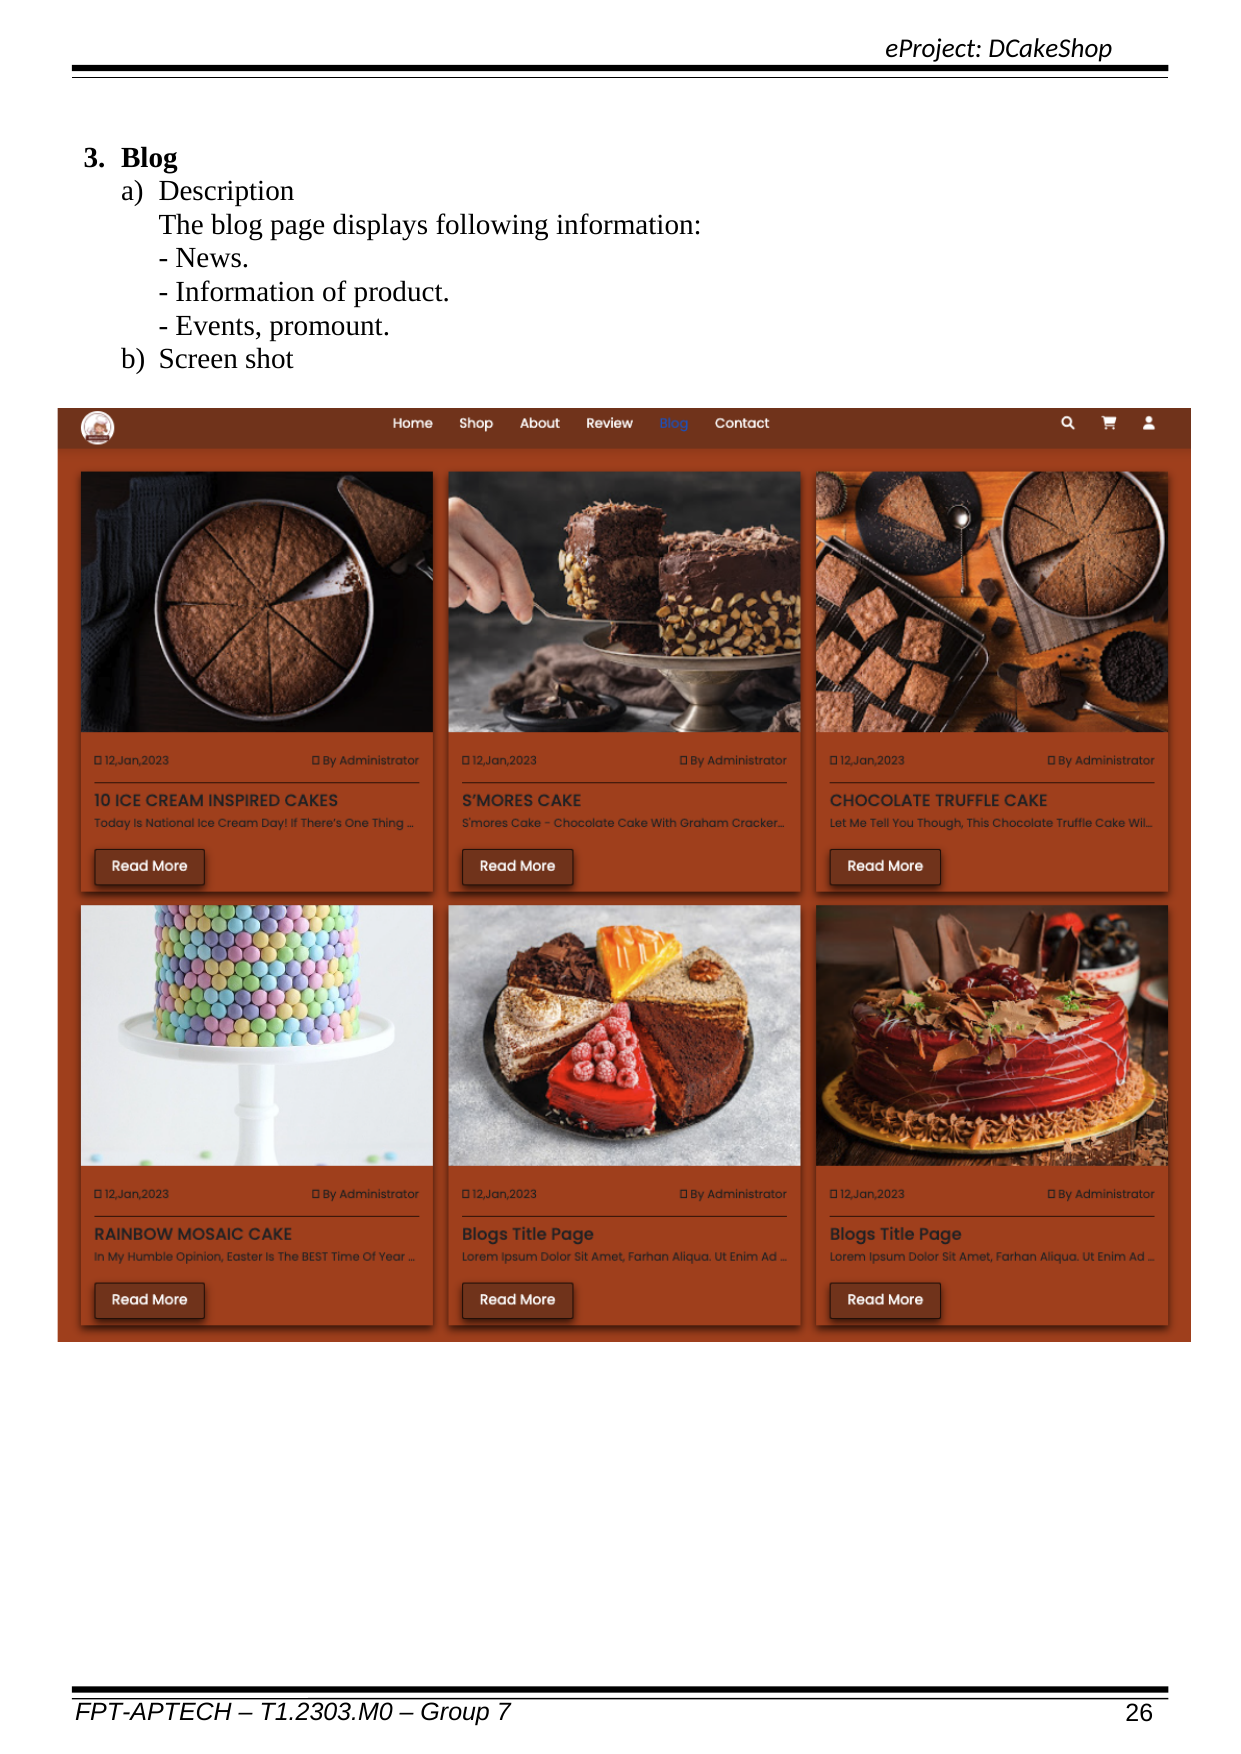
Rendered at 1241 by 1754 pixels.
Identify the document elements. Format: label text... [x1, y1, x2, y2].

text - Information of product. [158, 274, 1203, 308]
list Description [121, 173, 1203, 207]
text The blog page displays following information: [158, 207, 1203, 241]
list Screen shot [121, 341, 1203, 375]
text - Events, promount. [158, 308, 1203, 341]
text - News. [158, 241, 1203, 274]
list Blog [83, 140, 1203, 173]
picture [57, 408, 1191, 1342]
